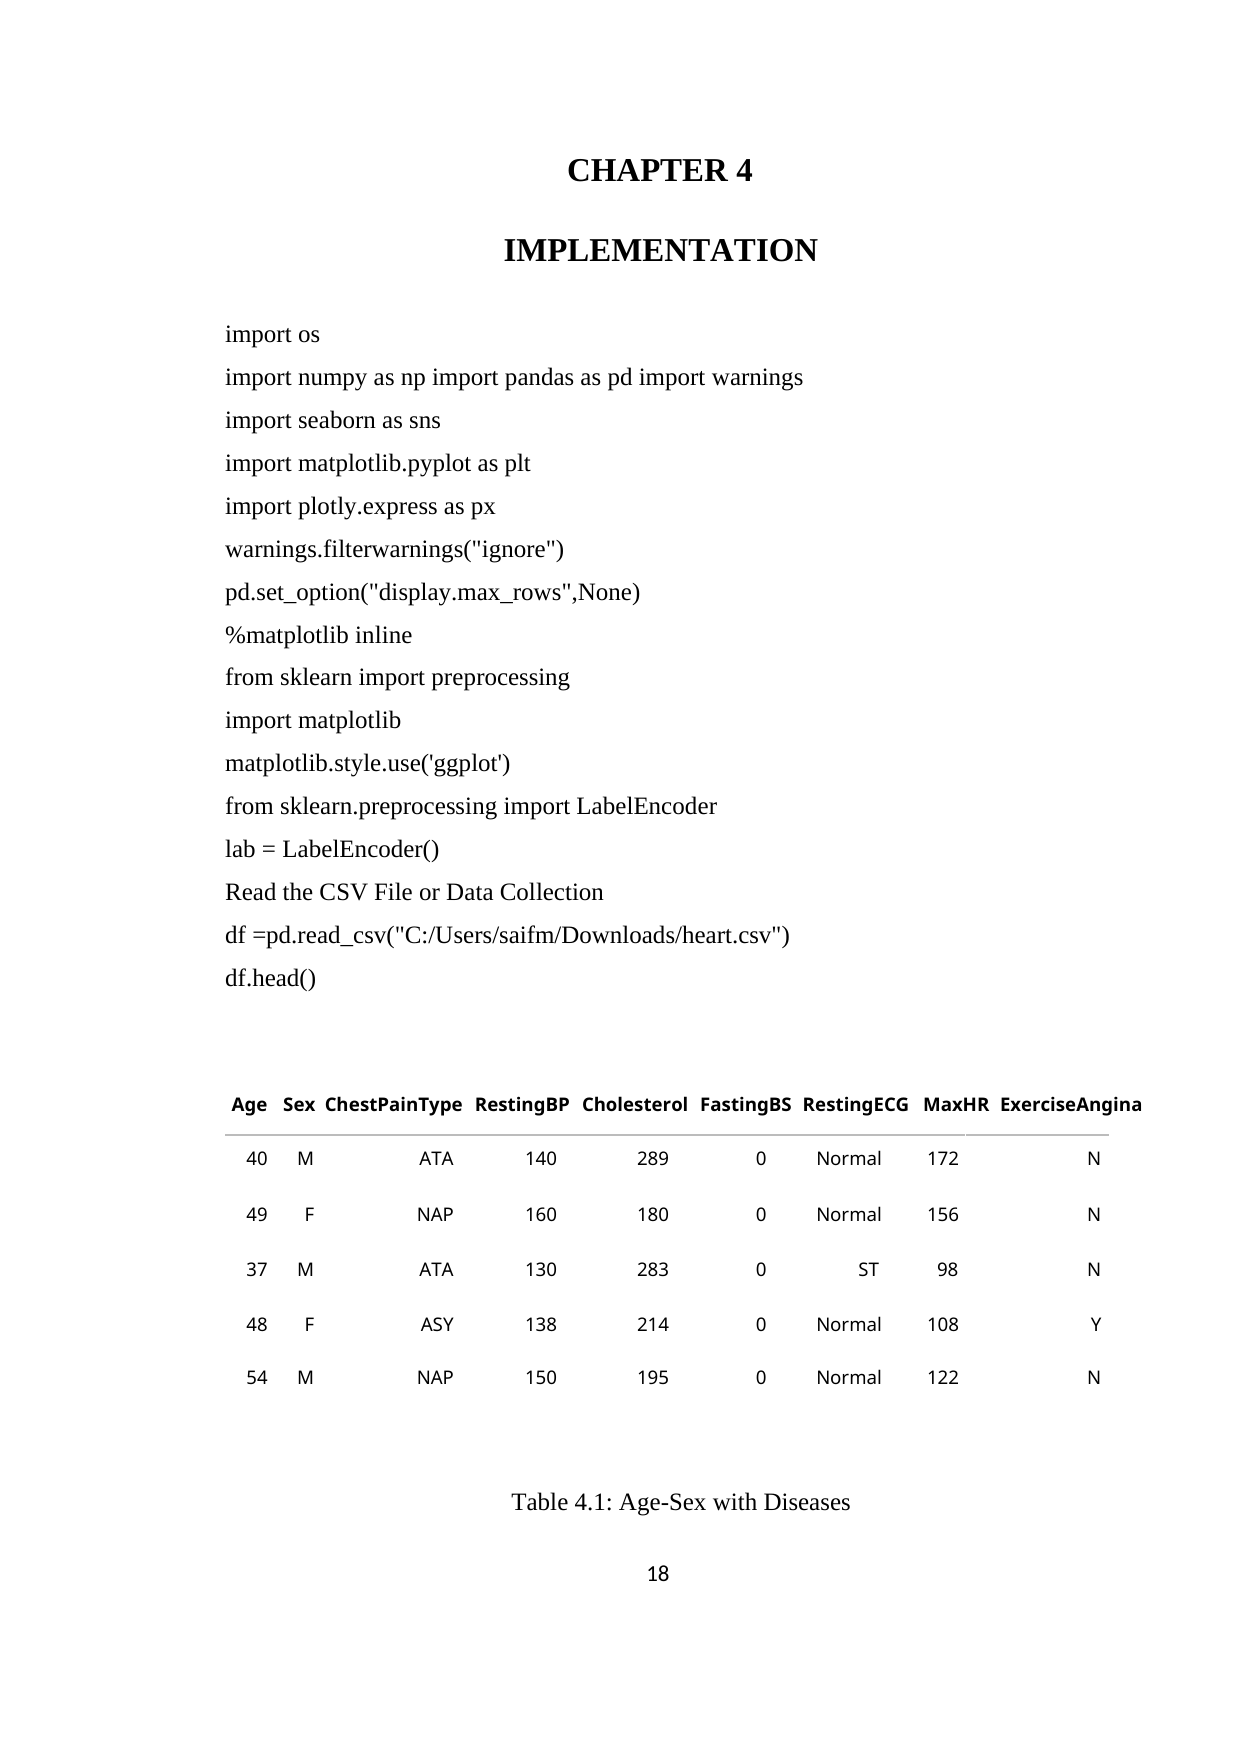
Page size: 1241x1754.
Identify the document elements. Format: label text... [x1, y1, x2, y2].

text 0 Normal 172 N [756, 1146, 1154, 1171]
text import matplotlib.pyplot as plt import plotly.express as px warnings.filterwarnings("ignore") [225, 448, 570, 563]
text 0 Normal 108 Y [756, 1311, 1154, 1337]
text import numpy as np import pandas as pd import warnings import seaborn as sns [225, 362, 809, 434]
text pd.set_option("display.max_rows",None) %matplotlib inline [225, 577, 647, 648]
text 0 Normal 156 N [756, 1201, 1154, 1227]
text from sklearn.preprocessing import LabelEncoder lab = LabelEncoder() [225, 791, 723, 863]
text from sklearn import preprocessing import matplotlib matplotlib.style.use('ggplot') [225, 662, 576, 777]
text Table 4.1: Age-Sex with Diseases [511, 1487, 1154, 1516]
text 0 Normal 122 N [756, 1364, 1154, 1390]
text 18 [646, 1559, 1154, 1587]
text Age Sex ChestPainType RestingBP Cholesterol FastingBS RestingECG MaxHR ExerciseAngina [231, 1092, 1154, 1117]
text import os [225, 319, 1154, 348]
text 37 M ATA 130 283 [246, 1256, 669, 1282]
text df =pd.read_csv("C:/Users/saifm/Downloads/heart.csv") df.head() [225, 920, 797, 992]
text IMPLEMENTATION [503, 231, 1154, 269]
text 48 F ASY 138 214 [246, 1311, 669, 1337]
text 40 M ATA 140 289 [246, 1146, 669, 1171]
text 54 M NAP 150 195 [246, 1364, 669, 1390]
text CHAPTER 4 [567, 150, 1154, 188]
text 0 ST 98 N [756, 1256, 1154, 1282]
text Read the CSV File or Data Collection [225, 877, 1154, 906]
text 49 F NAP 160 180 [246, 1201, 669, 1227]
